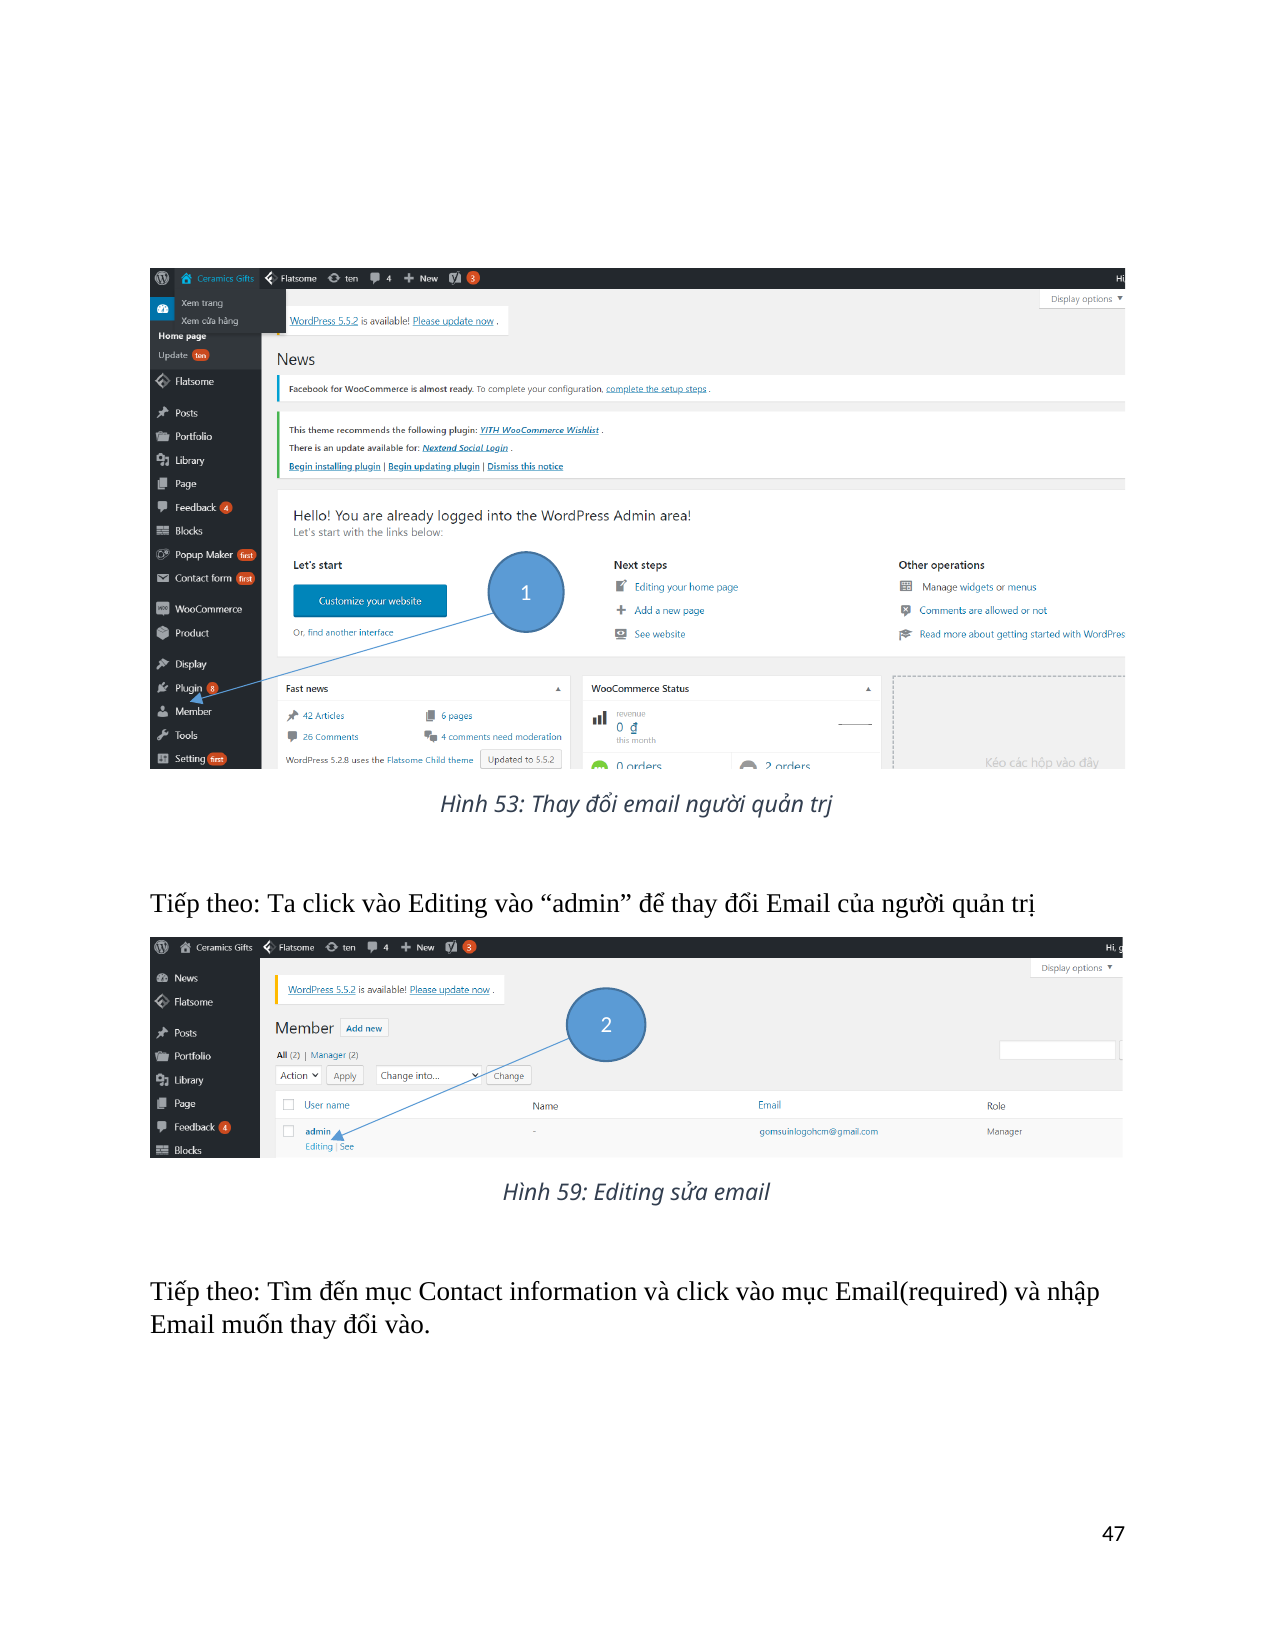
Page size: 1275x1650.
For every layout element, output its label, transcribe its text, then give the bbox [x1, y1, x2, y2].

text Tiếp theo: Ta click vào Editing vào “admin” để thay đổi Email của người quản trị [150, 887, 1125, 918]
picture [150, 268, 1125, 769]
text Tiếp theo: Tìm đến mục Contact information và click vào mục Email(required) và nhập Email muốn thay đổi vào. [150, 1275, 1125, 1340]
picture [150, 937, 1123, 1158]
picture [158, 305, 168, 312]
subtitle Hình 59: Editing sửa email [150, 1176, 1125, 1207]
